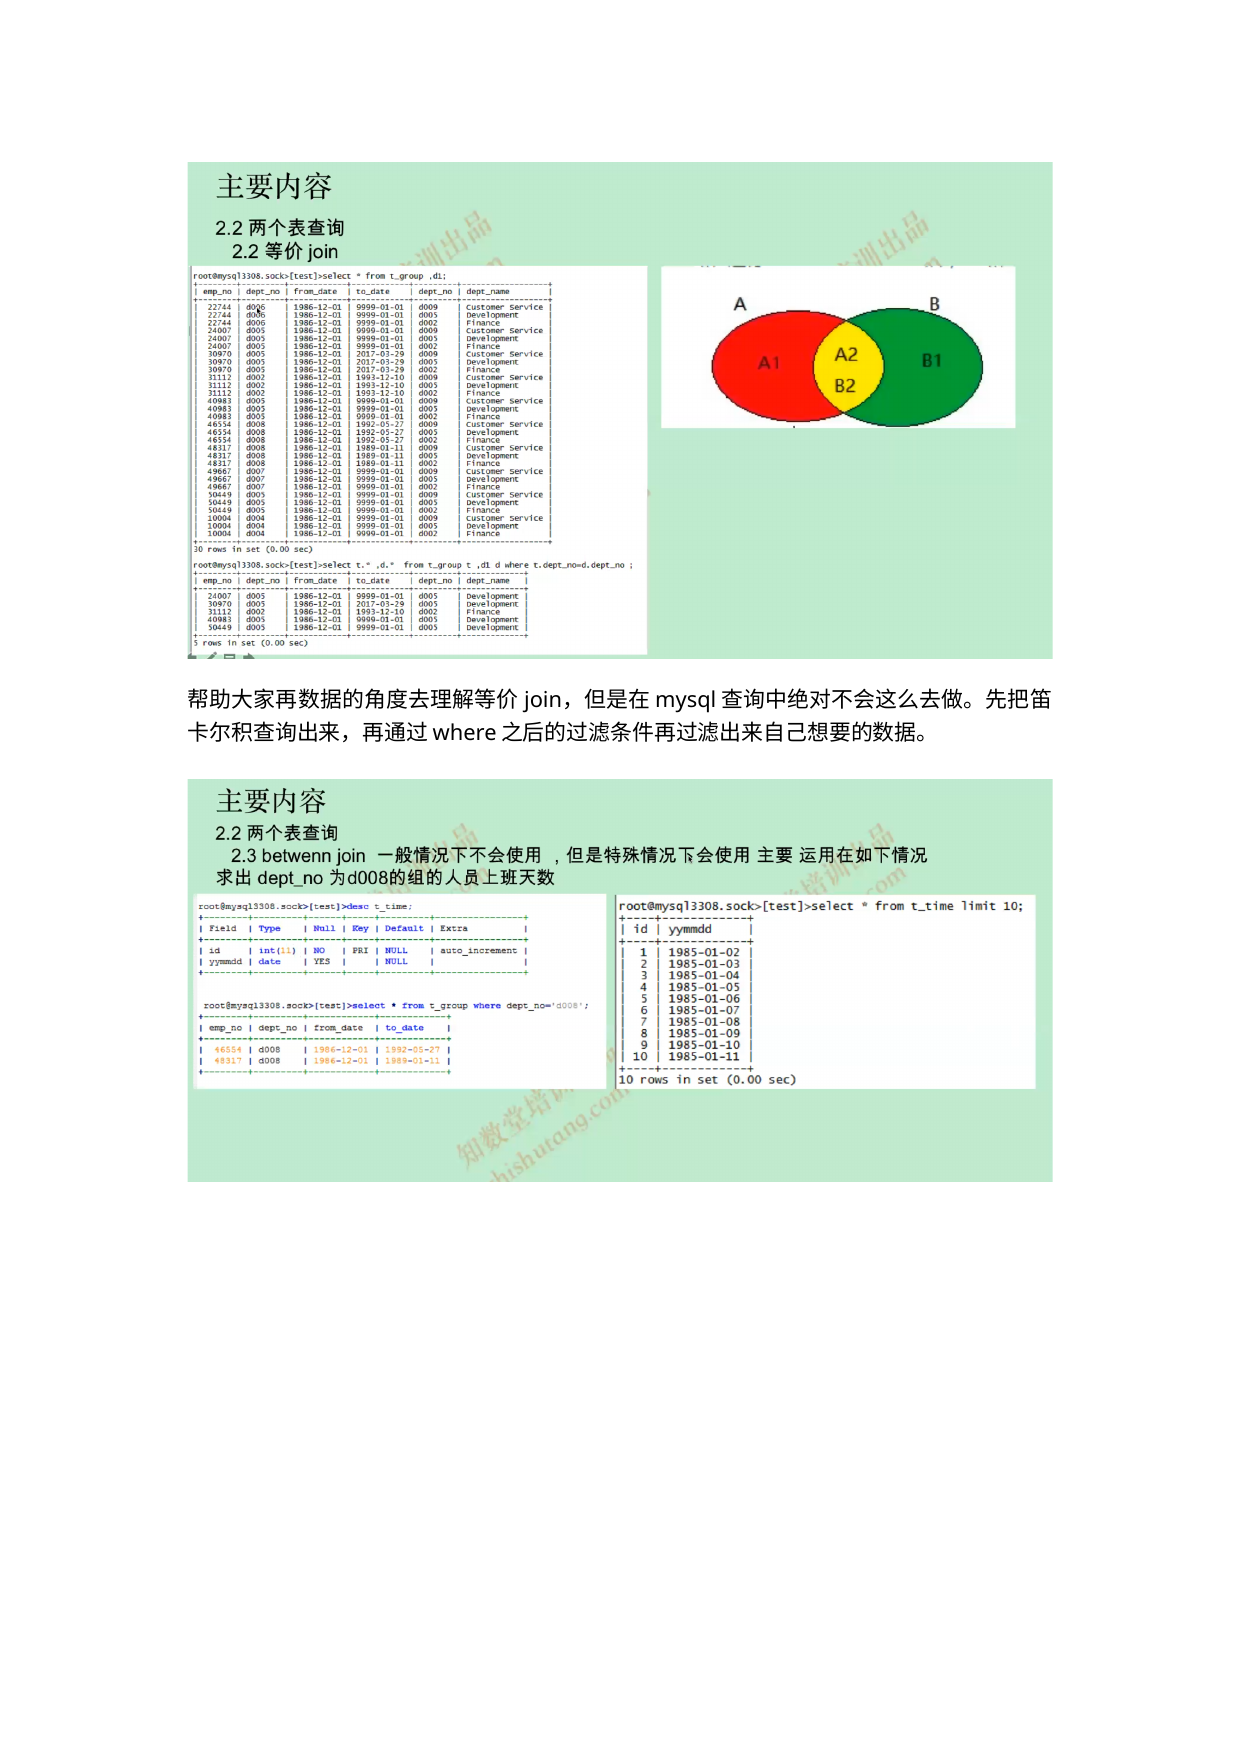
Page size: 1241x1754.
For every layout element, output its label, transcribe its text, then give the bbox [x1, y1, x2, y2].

picture [187, 779, 1053, 1182]
picture [187, 162, 1053, 659]
text 帮助大家再数据的角度去理解等价join，但是在mysql查询中绝对不会这么去做。先把笛卡尔积查询出来，再通过where之后的过滤条件再过滤出来自己想要的数据。 [187, 682, 1053, 747]
